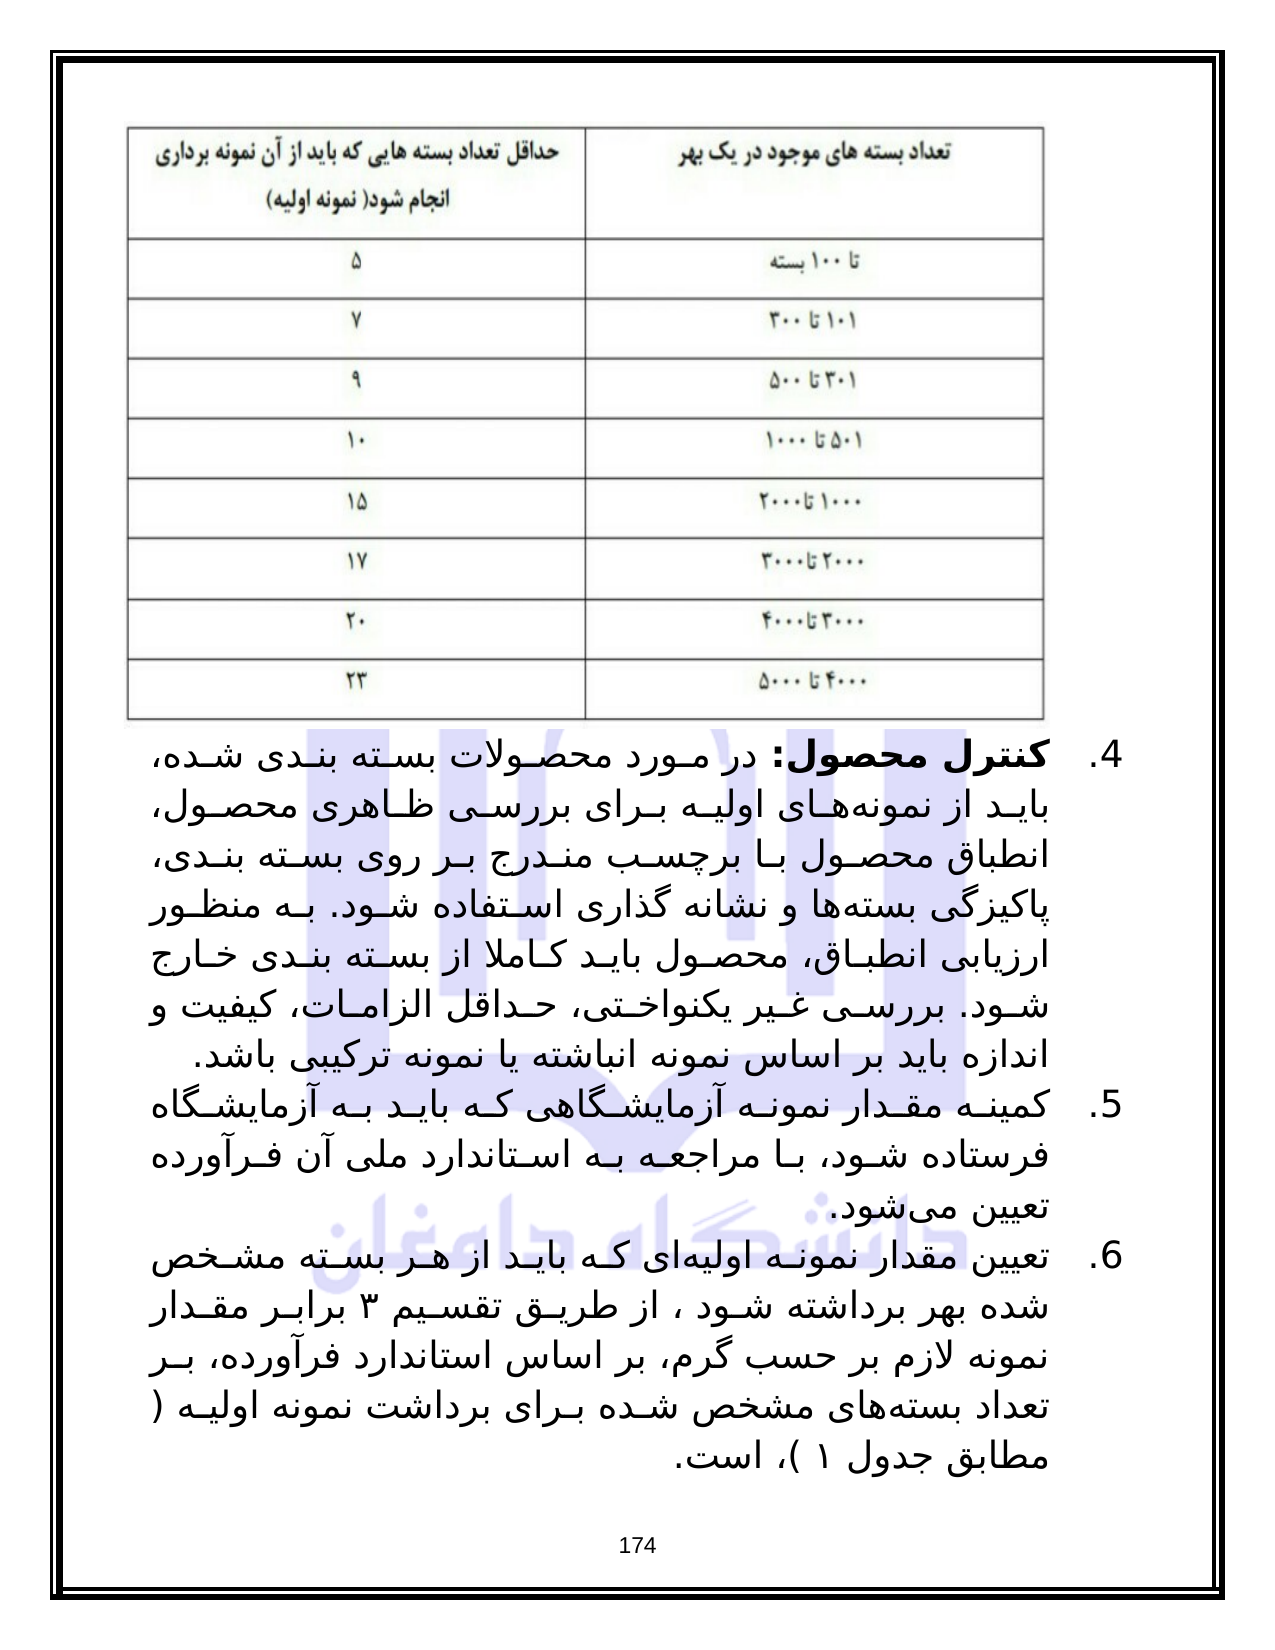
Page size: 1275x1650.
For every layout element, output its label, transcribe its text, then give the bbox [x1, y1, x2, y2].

list کمینه مقدار نمونه آزمایشگاهی که باید به آزمایشگاه فرستاده شود، با مراجعه به استاندارد ملی آن فرآورده تعیین می‌شود. [150, 1083, 1087, 1227]
picture [123, 121, 1050, 729]
list تعیین مقدار نمونه اولیه‌ای که باید از هر بسته مشخص شده بهر برداشته شـود ، از طریق تقسیم ۳ برابر مقدار نمونه لازم بر حسب گرم، بر اساس استاندارد فرآورده، بر تعداد بسته‌های مشخص شـده بـرای برداشت نمونه اولیه ( مطابق جدول ۱ )، است. [150, 1233, 1087, 1477]
list کنترل محصول: در مورد محصولات بسته بندی شده، باید از نمونه‌های اولیه برای بررسی ظاهری محصول، انطباق محصول با برچسب مندرج بر روی بسته بندی، پاکیزگی بسته‌ها و نشانه گذاری استفاده شود. به منظور ارزیابی انطباق، محصول باید کاملا از بسته بندی خارج شود. بررسی غیر یکنواختی، حداقل الزامات، کیفیت و اندازه باید بر اساس نمونه انباشته یا نمونه ترکیبی باشد. [150, 732, 1087, 1077]
